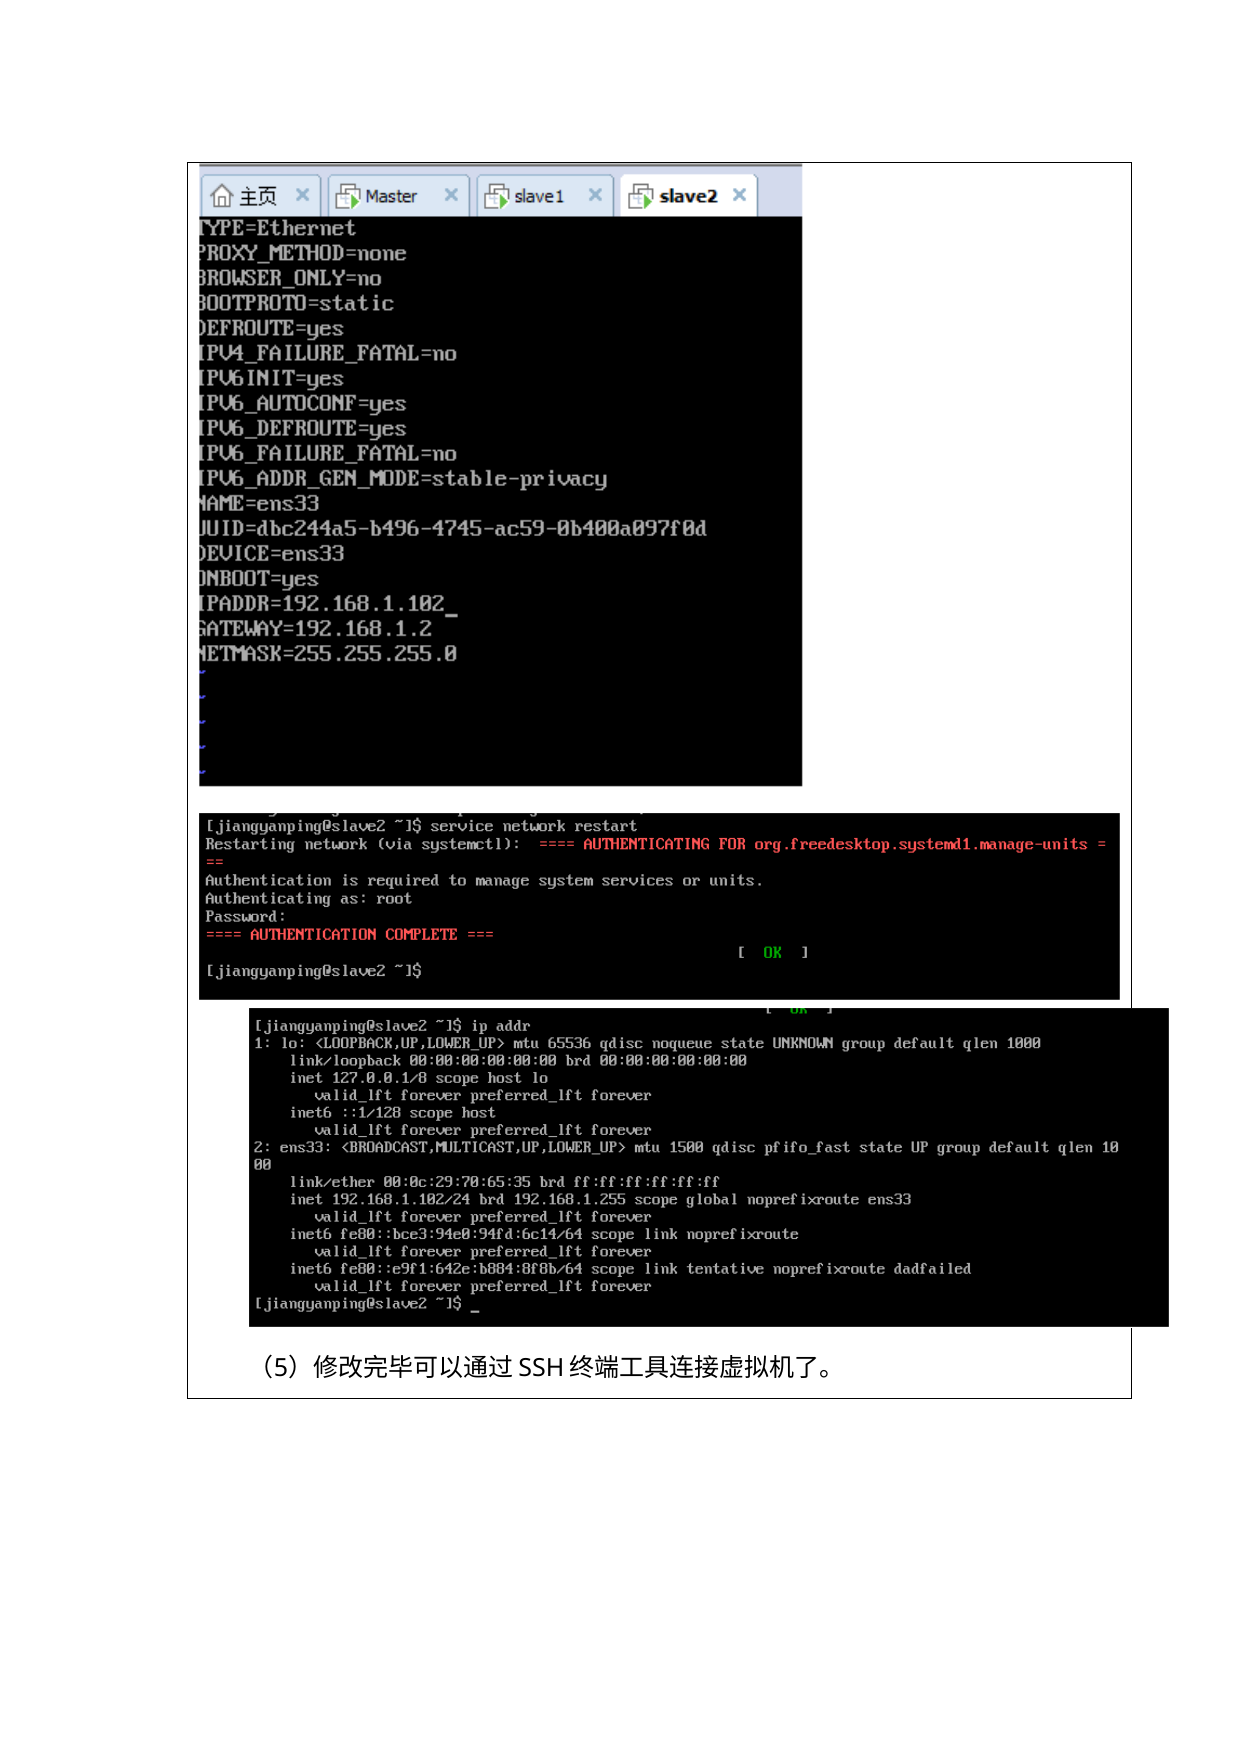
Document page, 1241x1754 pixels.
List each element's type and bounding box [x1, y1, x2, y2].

table_cell [188, 163, 1131, 1398]
picture [248, 1008, 1170, 1328]
picture [198, 813, 1120, 1001]
picture [198, 163, 804, 788]
